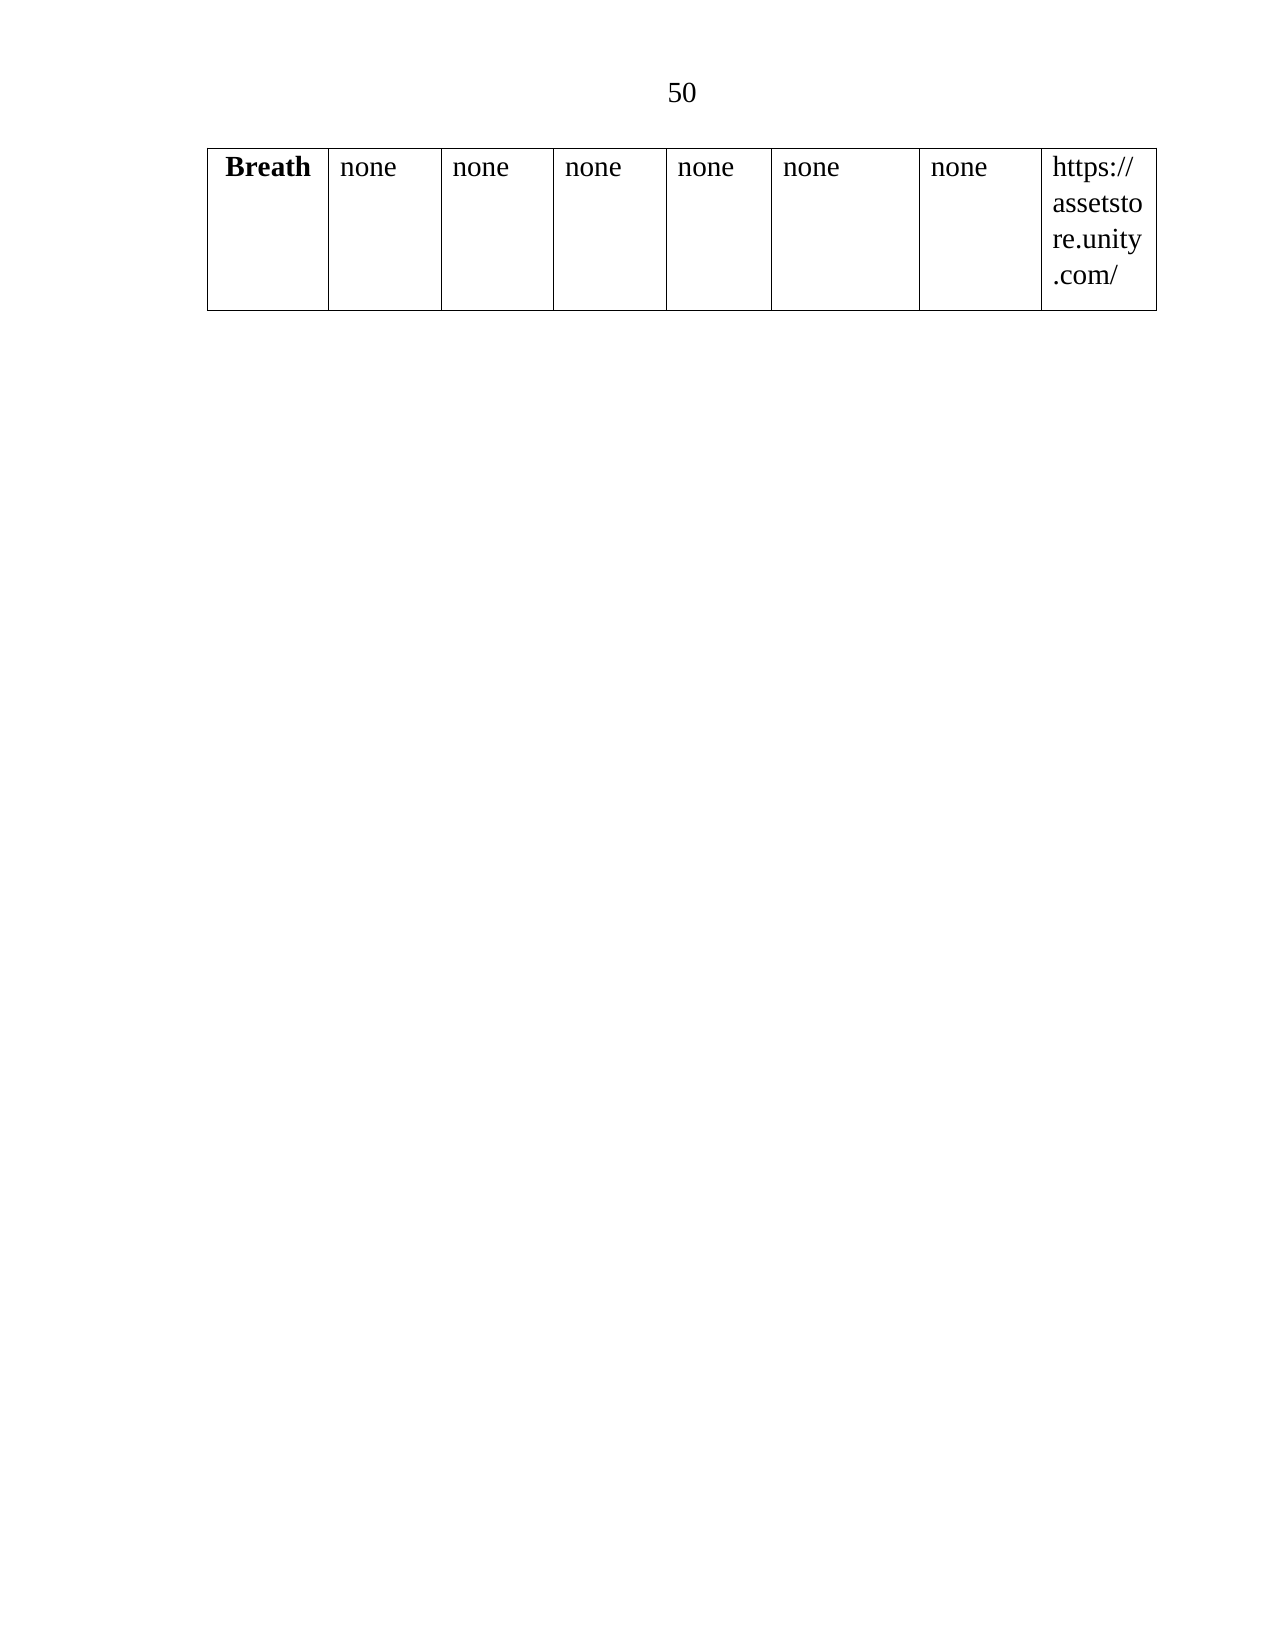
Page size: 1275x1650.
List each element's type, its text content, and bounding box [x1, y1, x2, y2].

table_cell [1042, 149, 1156, 310]
table_cell none [667, 149, 771, 310]
table_cell none [554, 149, 666, 310]
table_cell none [329, 149, 441, 310]
table_cell none [920, 149, 1041, 310]
table_cell Breath [208, 149, 328, 310]
table_cell none [772, 149, 919, 310]
table_cell none [442, 149, 553, 310]
